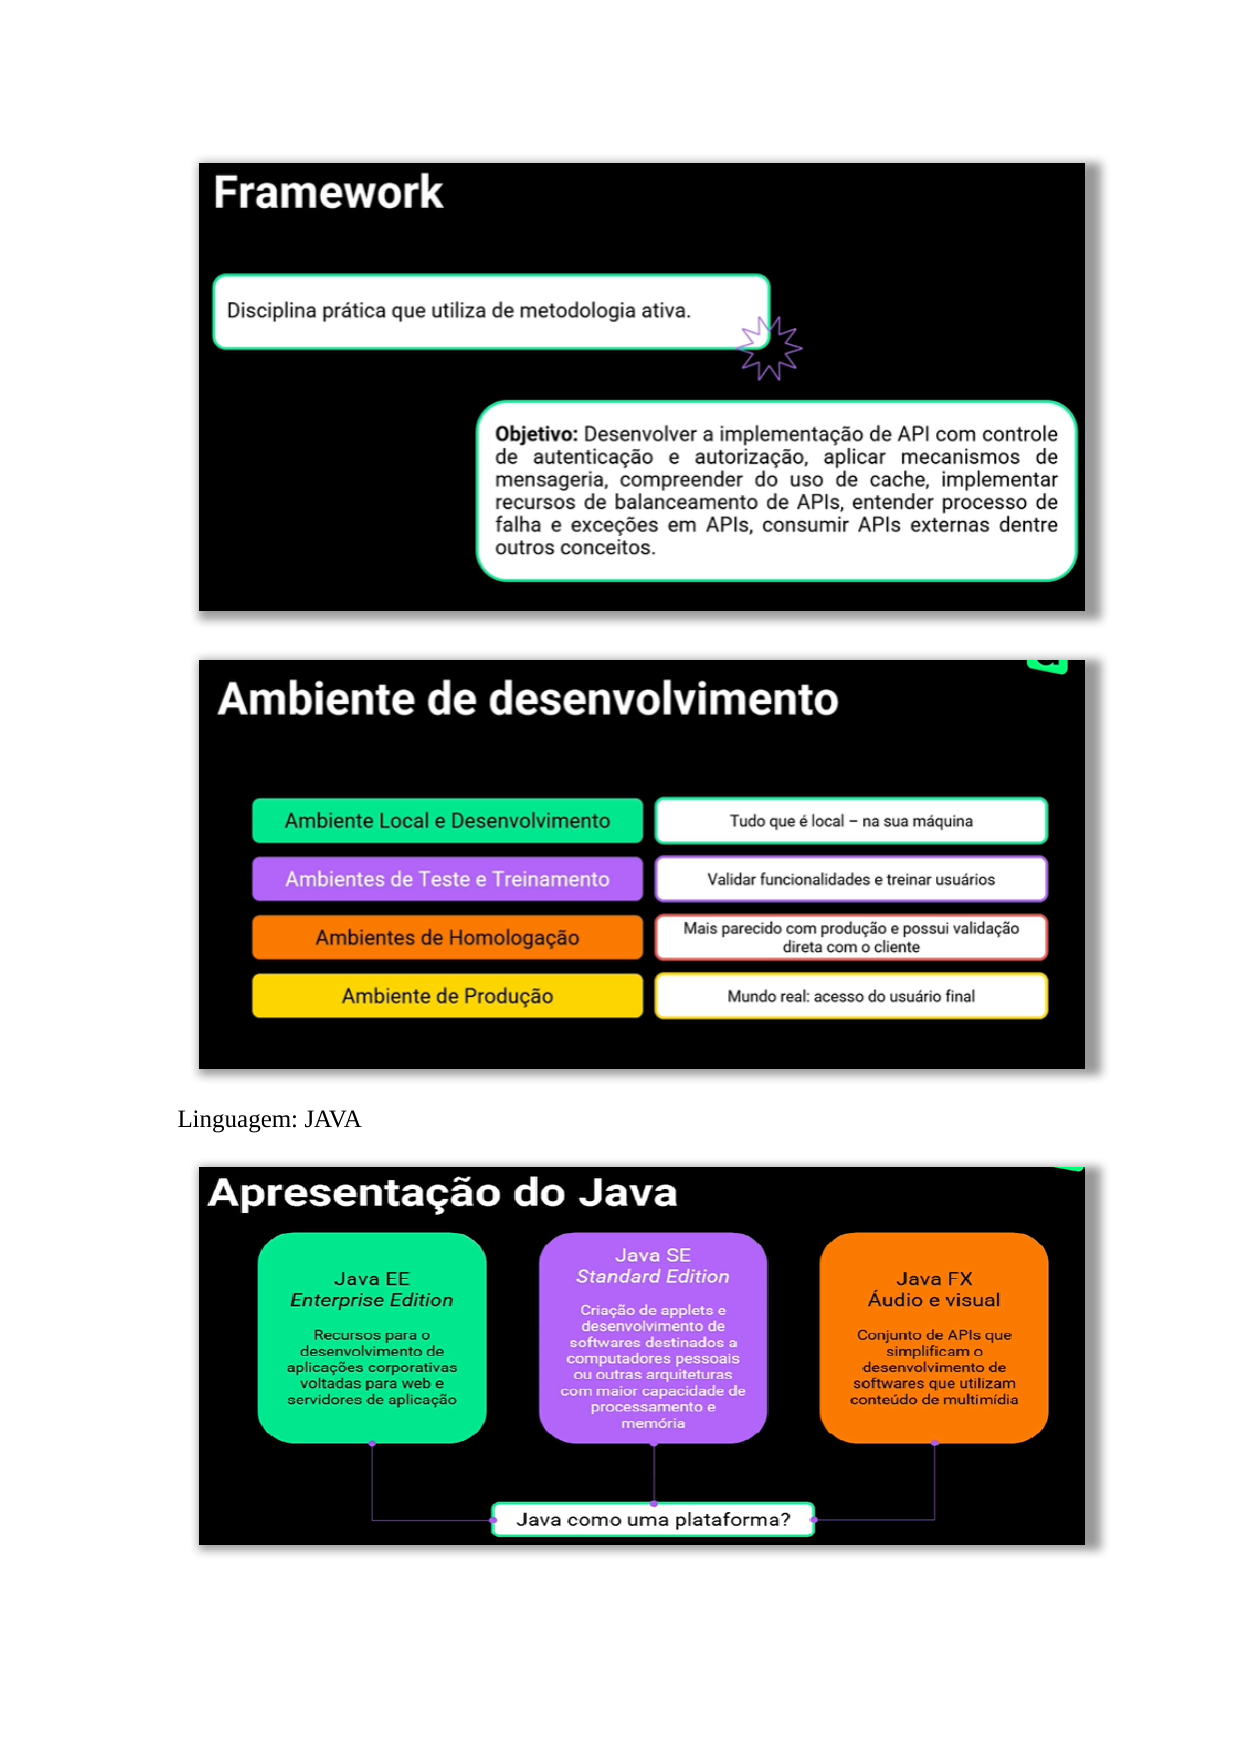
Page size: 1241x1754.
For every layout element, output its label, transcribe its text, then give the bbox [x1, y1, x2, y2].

picture [199, 1167, 1085, 1545]
picture [199, 163, 1085, 611]
picture [199, 660, 1085, 1069]
text Linguagem: JAVA [177, 1104, 1063, 1133]
